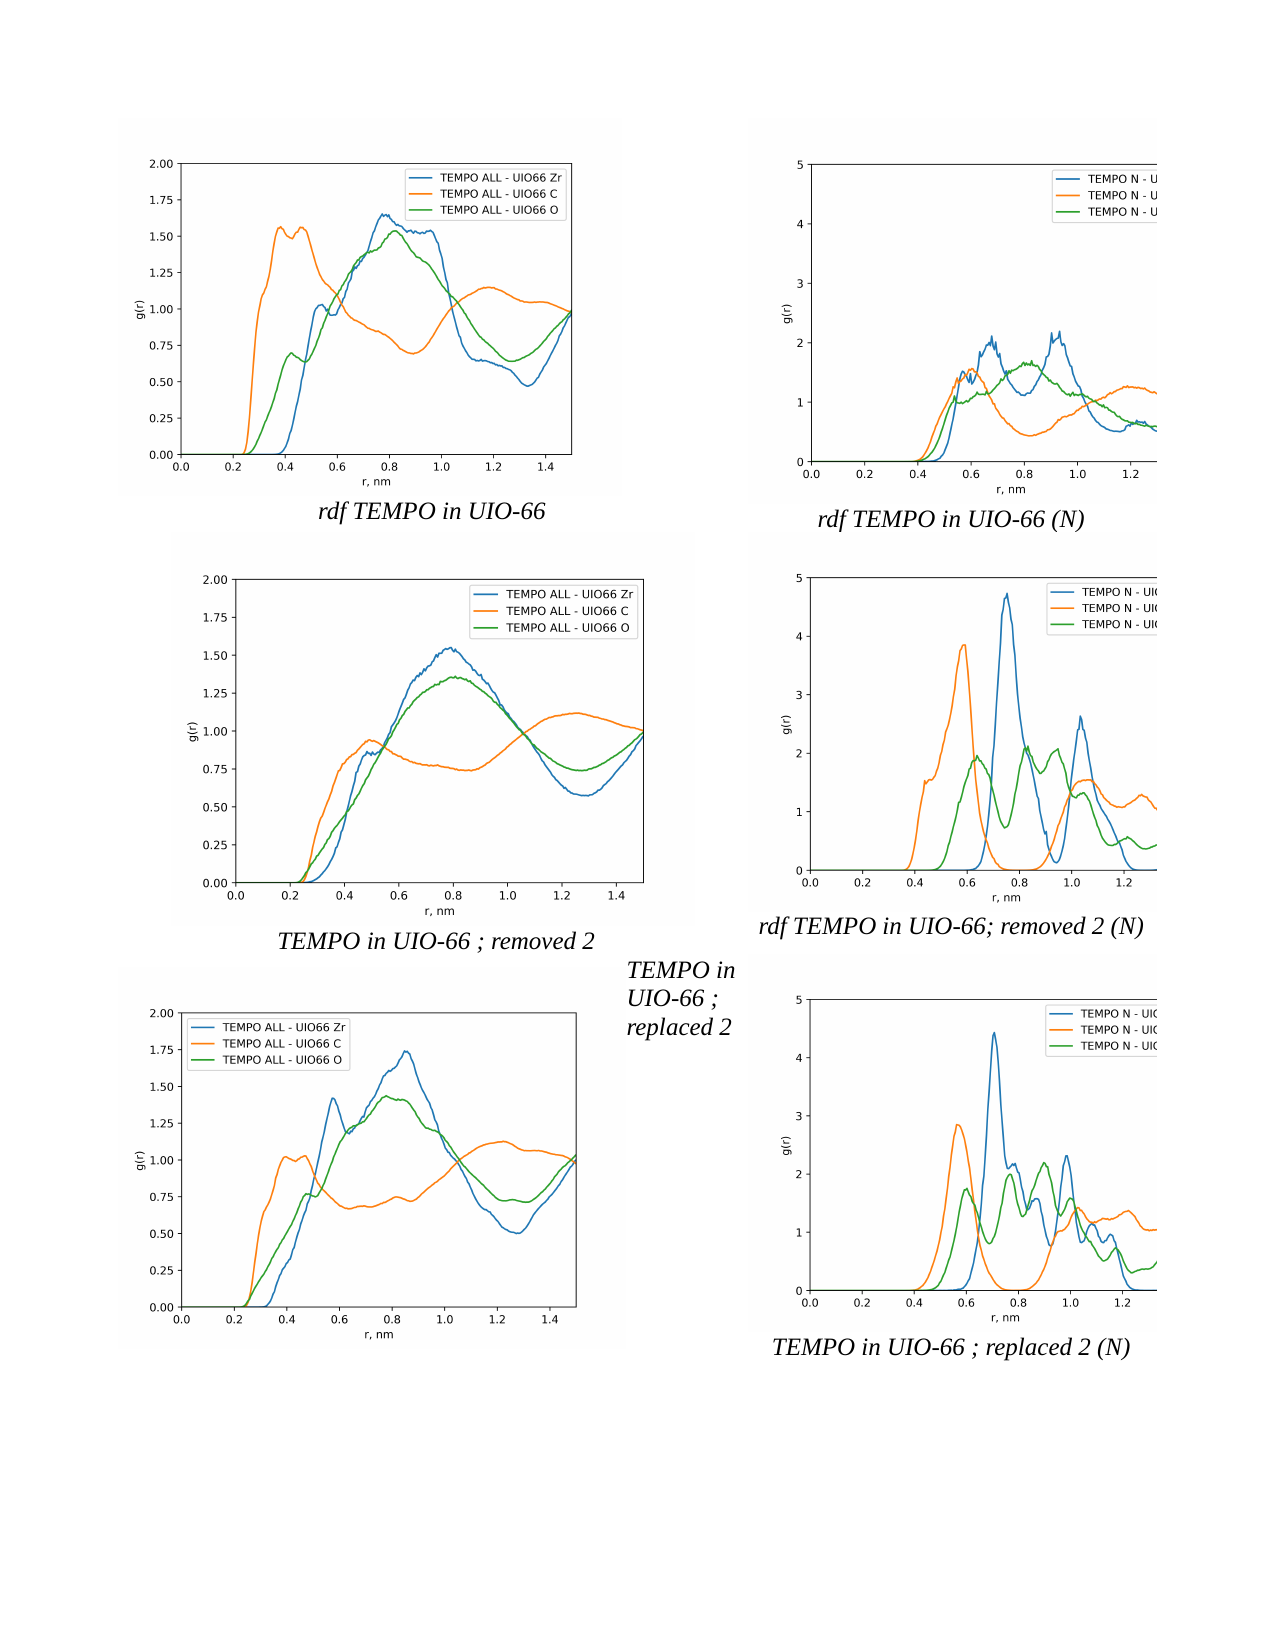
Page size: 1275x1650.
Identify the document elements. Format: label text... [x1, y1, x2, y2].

table_cell TEMPO in UIO-66 ; removed 2 [118, 533, 748, 955]
table_header rdf TEMPO in UIO-66 (N) [748, 504, 1157, 532]
picture [118, 118, 622, 496]
picture [747, 118, 1157, 504]
picture [170, 532, 696, 926]
table_cell TEMPO in UIO-66 ; replaced 2 [118, 955, 748, 1361]
picture [747, 532, 1157, 912]
table_cell TEMPO in UIO-66 ; replaced 2 (N) [748, 1332, 1157, 1361]
picture [118, 967, 627, 1349]
table_header rdf TEMPO in UIO-66 [118, 118, 748, 532]
table_cell rdf TEMPO in UIO-66; removed 2 (N) [748, 912, 1157, 954]
picture [747, 954, 1157, 1332]
